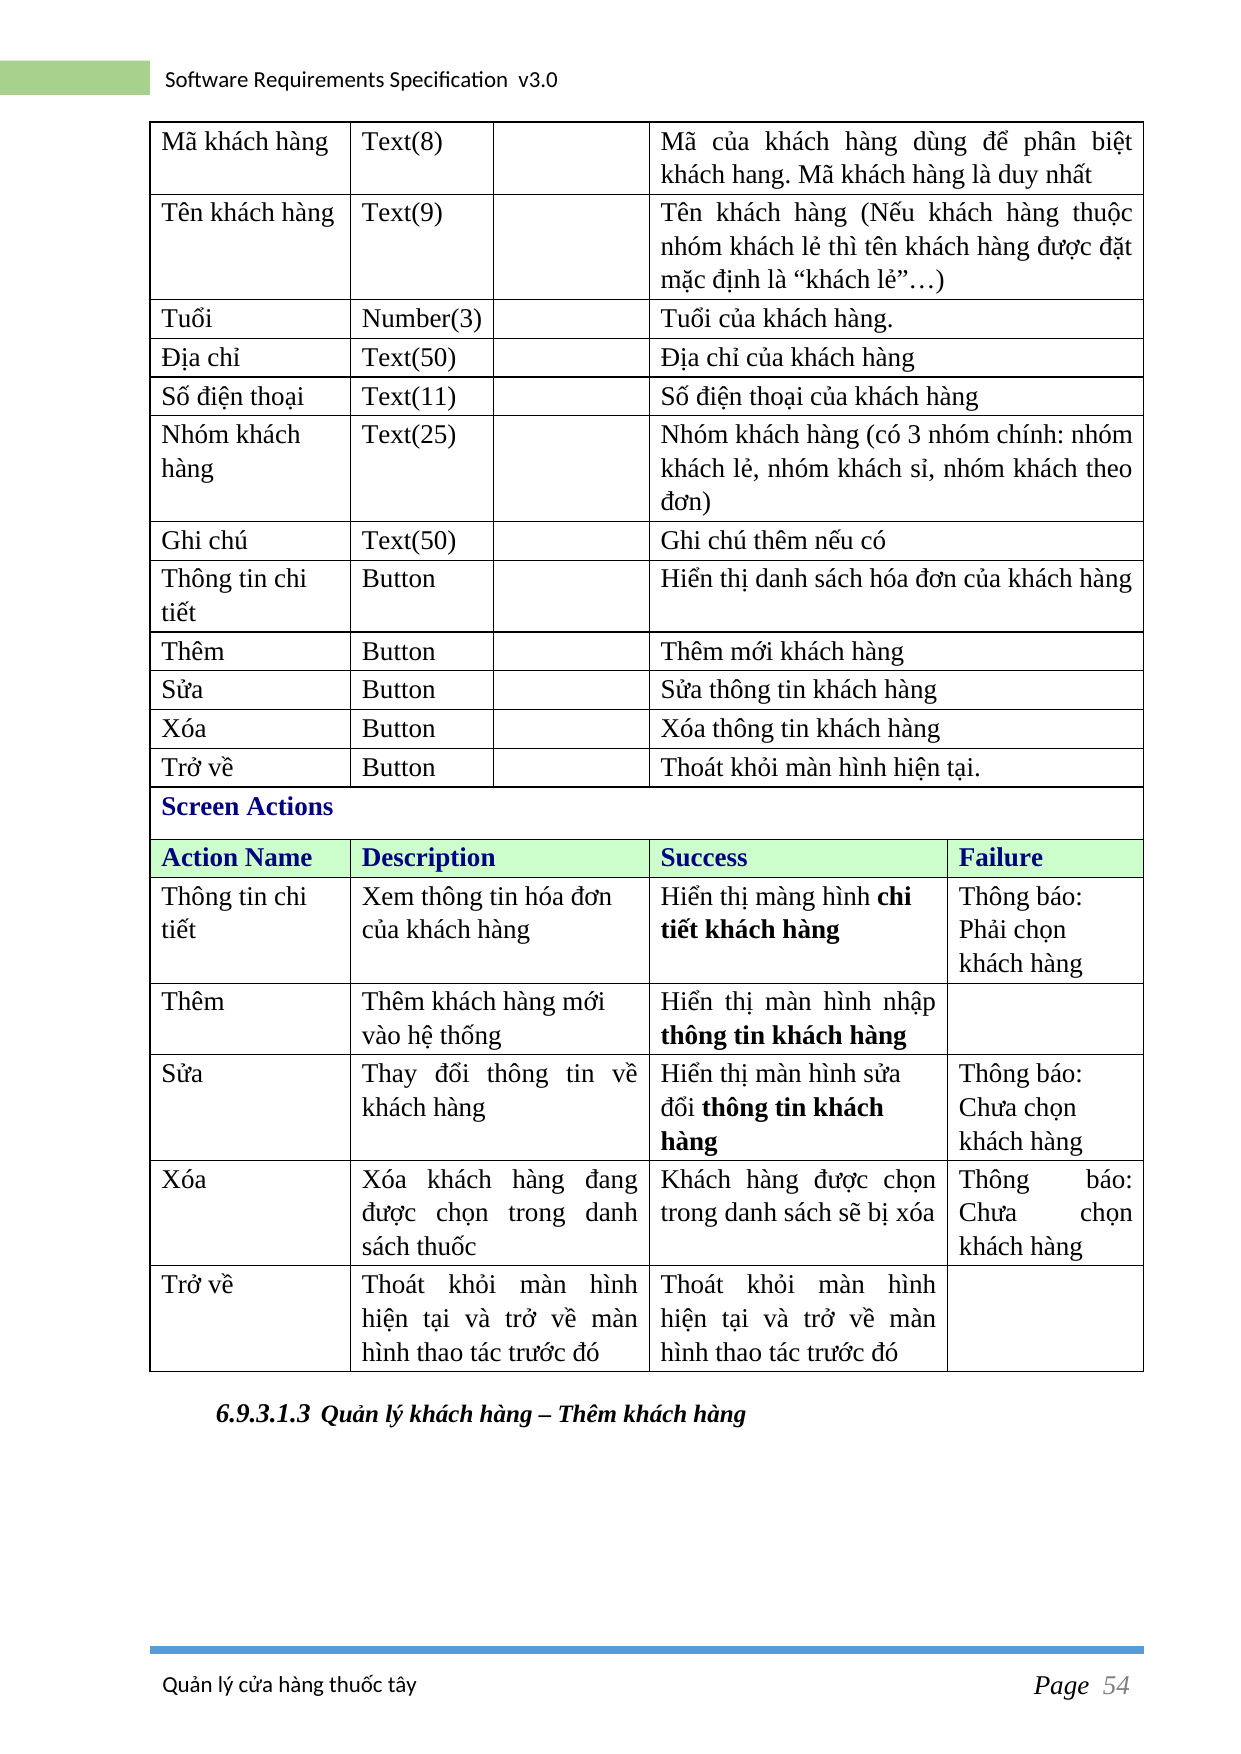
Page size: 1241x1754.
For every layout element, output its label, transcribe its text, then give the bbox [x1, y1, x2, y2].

table_cell Tên khách hàng [151, 195, 350, 299]
table_cell Thông báo: Chưa chọn khách hàng [948, 1161, 1143, 1265]
table_cell Button [351, 561, 493, 631]
table_cell Hiển thị danh sách hóa đơn của khách hàng [650, 561, 1143, 631]
table_cell Số điện thoại [151, 378, 350, 415]
table_cell Thoát khỏi màn hình hiện tại. [650, 749, 1143, 786]
table_cell Thông báo: Chưa chọn khách hàng [948, 1055, 1143, 1160]
table_cell Thêm [151, 984, 350, 1054]
table_cell Text(25) [351, 416, 493, 521]
table_cell Thoát khỏi màn hình hiện tại và trở về màn hình thao tác trước đó [650, 1266, 947, 1371]
table_cell Thông tin chi tiết [151, 878, 350, 982]
table_cell Thoát khỏi màn hình hiện tại và trở về màn hình thao tác trước đó [351, 1266, 649, 1371]
table_cell Hiển thị màng hình chi tiết khách hàng [650, 878, 947, 982]
table_cell Thông tin chi tiết [151, 561, 350, 631]
table_cell Button [351, 633, 493, 670]
table_cell Xóa khách hàng đang được chọn trong danh sách thuốc [351, 1161, 649, 1265]
table_cell Xóa [151, 1161, 350, 1265]
table_cell Sửa [151, 1055, 350, 1160]
table_cell Số điện thoại của khách hàng [650, 378, 1143, 415]
table_cell Tuổi [151, 300, 350, 338]
table_cell Hiển thị màn hình sửa đổi thông tin khách hàng [650, 1055, 947, 1160]
subtitle Quản lý khách hàng – Thêm khách hàng [216, 1397, 1144, 1428]
table_cell [494, 710, 649, 748]
table_cell Địa chỉ của khách hàng [650, 339, 1143, 376]
table_cell Tên khách hàng (Nếu khách hàng thuộc nhóm khách lẻ thì tên khách hàng được đặt mặc định là “khách lẻ”…) [650, 195, 1143, 299]
table_cell Thêm [151, 633, 350, 670]
table_cell Địa chỉ [151, 339, 350, 376]
table_cell Xem thông tin hóa đơn của khách hàng [351, 878, 649, 982]
table_cell Button [351, 749, 493, 786]
table_cell [494, 339, 649, 376]
table_cell [494, 561, 649, 631]
table_cell [494, 749, 649, 786]
table_cell Mã khách hàng [151, 123, 350, 193]
table_cell Mã của khách hàng dùng để phân biệt khách hang. Mã khách hàng là duy nhất [650, 123, 1143, 193]
table_cell [948, 1266, 1143, 1371]
table_cell Thông báo: Phải chọn khách hàng [948, 878, 1143, 982]
table_cell Screen Actions [151, 788, 1143, 838]
table_cell Thêm khách hàng mới vào hệ thống [351, 984, 649, 1054]
table_cell Number(3) [351, 300, 493, 338]
table_cell [494, 416, 649, 521]
table_cell Button [351, 710, 493, 748]
table_cell Action Name [151, 840, 350, 877]
table_cell Text(9) [351, 195, 493, 299]
table_cell [494, 522, 649, 559]
table_cell Sửa thông tin khách hàng [650, 671, 1143, 709]
table_cell Thêm mới khách hàng [650, 633, 1143, 670]
table_cell Ghi chú [151, 522, 350, 559]
table_cell Sửa [151, 671, 350, 709]
table_cell Xóa thông tin khách hàng [650, 710, 1143, 748]
table_cell [494, 195, 649, 299]
table_cell Nhóm khách hàng (có 3 nhóm chính: nhóm khách lẻ, nhóm khách sỉ, nhóm khách theo đơn) [650, 416, 1143, 521]
table_cell [948, 984, 1143, 1054]
table_cell Xóa [151, 710, 350, 748]
table_cell Thay đổi thông tin về khách hàng [351, 1055, 649, 1160]
table_cell [494, 378, 649, 415]
table_cell Success [650, 840, 947, 877]
table_cell Trở về [151, 1266, 350, 1371]
table_cell Description [351, 840, 649, 877]
table_cell Ghi chú thêm nếu có [650, 522, 1143, 559]
table_cell Text(8) [351, 123, 493, 193]
table_cell Khách hàng được chọn trong danh sách sẽ bị xóa [650, 1161, 947, 1265]
table_cell Text(50) [351, 522, 493, 559]
table_cell Trở về [151, 749, 350, 786]
table_cell Tuổi của khách hàng. [650, 300, 1143, 338]
table_cell Failure [948, 840, 1143, 877]
table_cell [494, 671, 649, 709]
table_cell Text(50) [351, 339, 493, 376]
table_cell [494, 633, 649, 670]
table_cell Hiển thị màn hình nhập thông tin khách hàng [650, 984, 947, 1054]
table_cell [494, 300, 649, 338]
table_cell Nhóm khách hàng [151, 416, 350, 521]
table_cell Text(11) [351, 378, 493, 415]
table_cell Button [351, 671, 493, 709]
table_cell [494, 123, 649, 193]
